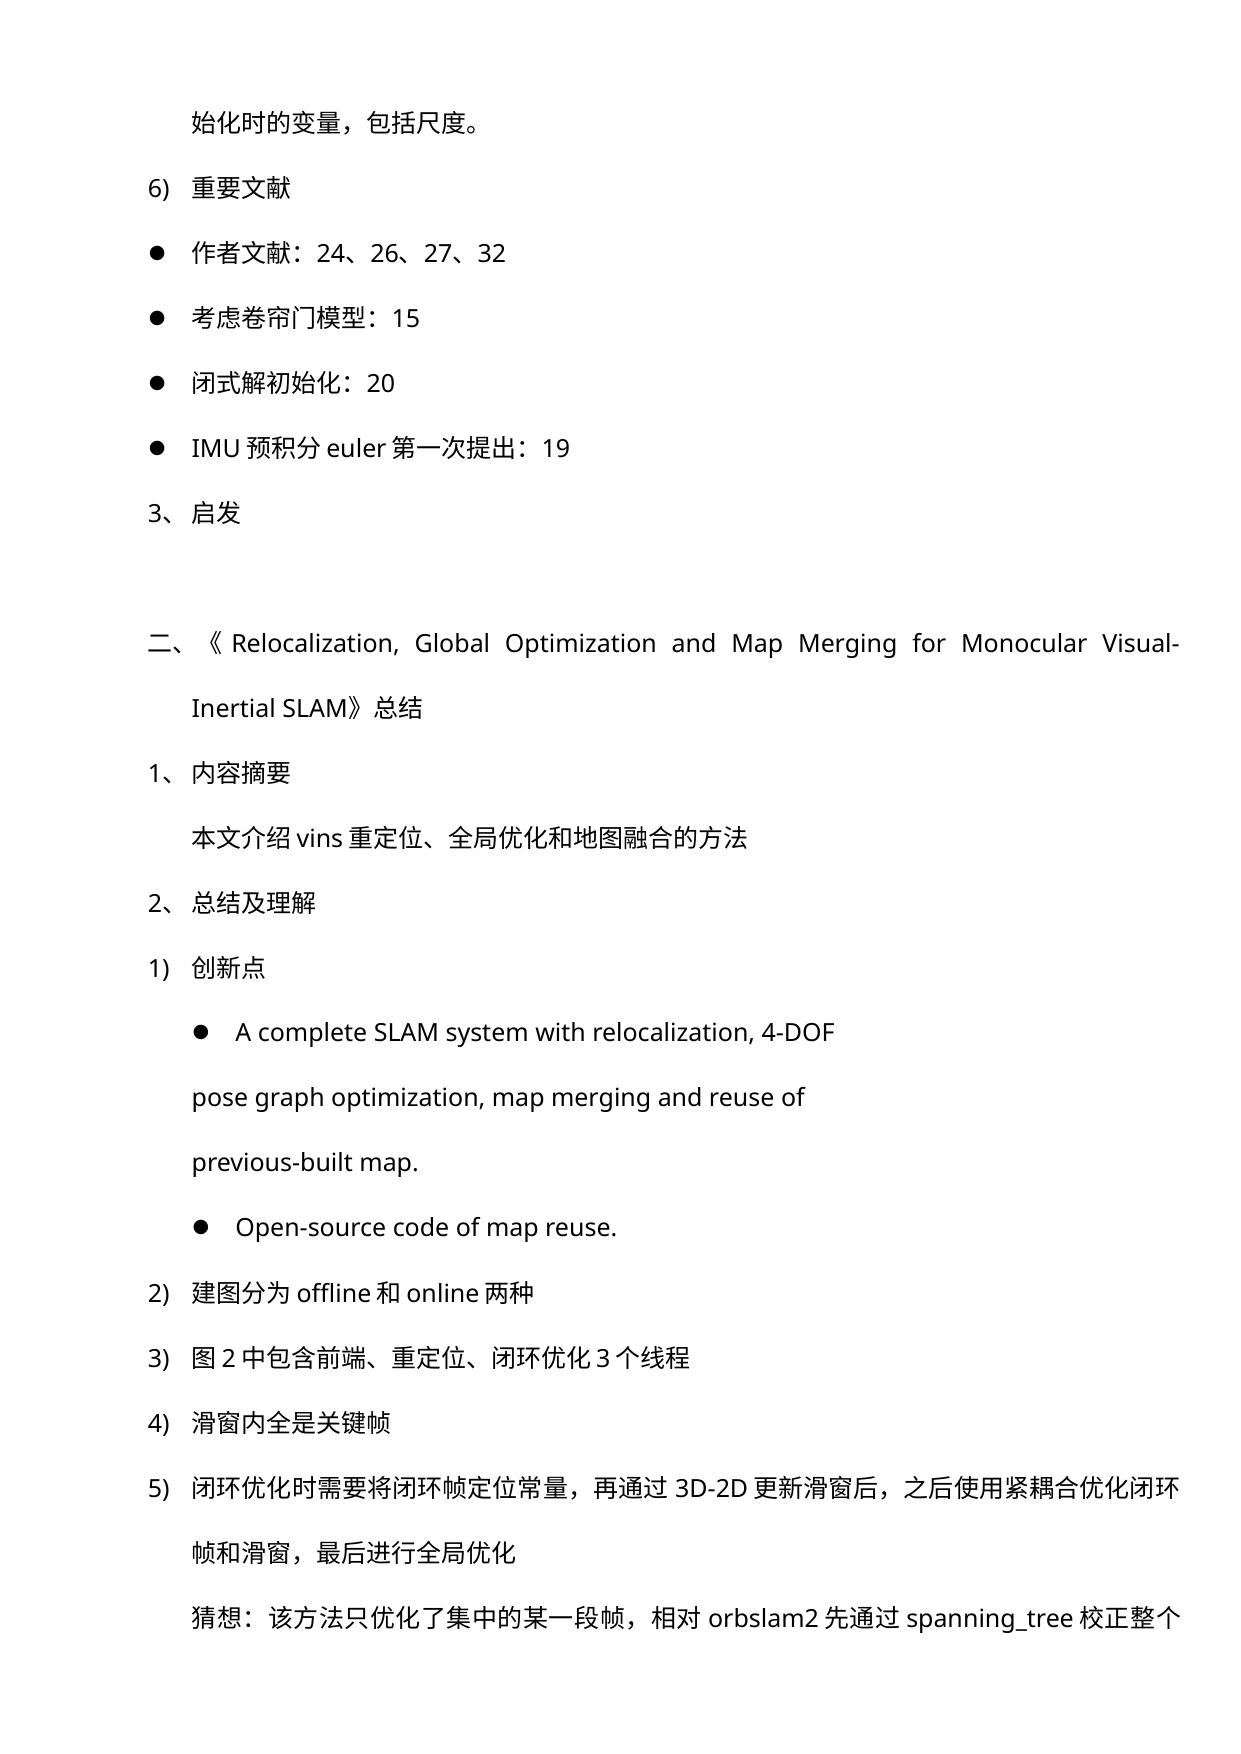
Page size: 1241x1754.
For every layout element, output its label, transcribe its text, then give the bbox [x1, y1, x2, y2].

list 图2中包含前端、重定位、闭环优化3个线程 [148, 1324, 1181, 1389]
list 考虑卷帘门模型：15 [148, 284, 1181, 349]
list Open-source code of map reuse. [191, 1194, 1181, 1259]
list 《Relocalization, Global Optimization and Map Merging for Monocular Visual-Inertial SLAM》总结 [148, 609, 1181, 739]
list 作者文献：24、26、27、32 [148, 219, 1181, 284]
list pose graph optimization, map merging and reuse of [191, 1064, 1181, 1129]
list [191, 1584, 1181, 1649]
list 启发 [148, 479, 1181, 544]
list 建图分为offline和online两种 [148, 1259, 1181, 1324]
list 总结及理解 [148, 869, 1181, 934]
list previous-built map. [191, 1129, 1181, 1194]
list A complete SLAM system with relocalization, 4-DOF [191, 999, 1181, 1064]
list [148, 89, 1181, 154]
list 本文介绍vins重定位、全局优化和地图融合的方法 [191, 804, 1181, 869]
list 滑窗内全是关键帧 [148, 1389, 1181, 1454]
list 闭环优化时需要将闭环帧定位常量，再通过3D-2D更新滑窗后，之后使用紧耦合优化闭环帧和滑窗，最后进行全局优化 [148, 1454, 1181, 1584]
list 内容摘要 [148, 739, 1181, 804]
list 闭式解初始化：20 [148, 349, 1181, 414]
list 创新点 [148, 934, 1181, 999]
list IMU预积分euler第一次提出：19 [148, 414, 1181, 479]
list 重要文献 [148, 154, 1181, 219]
